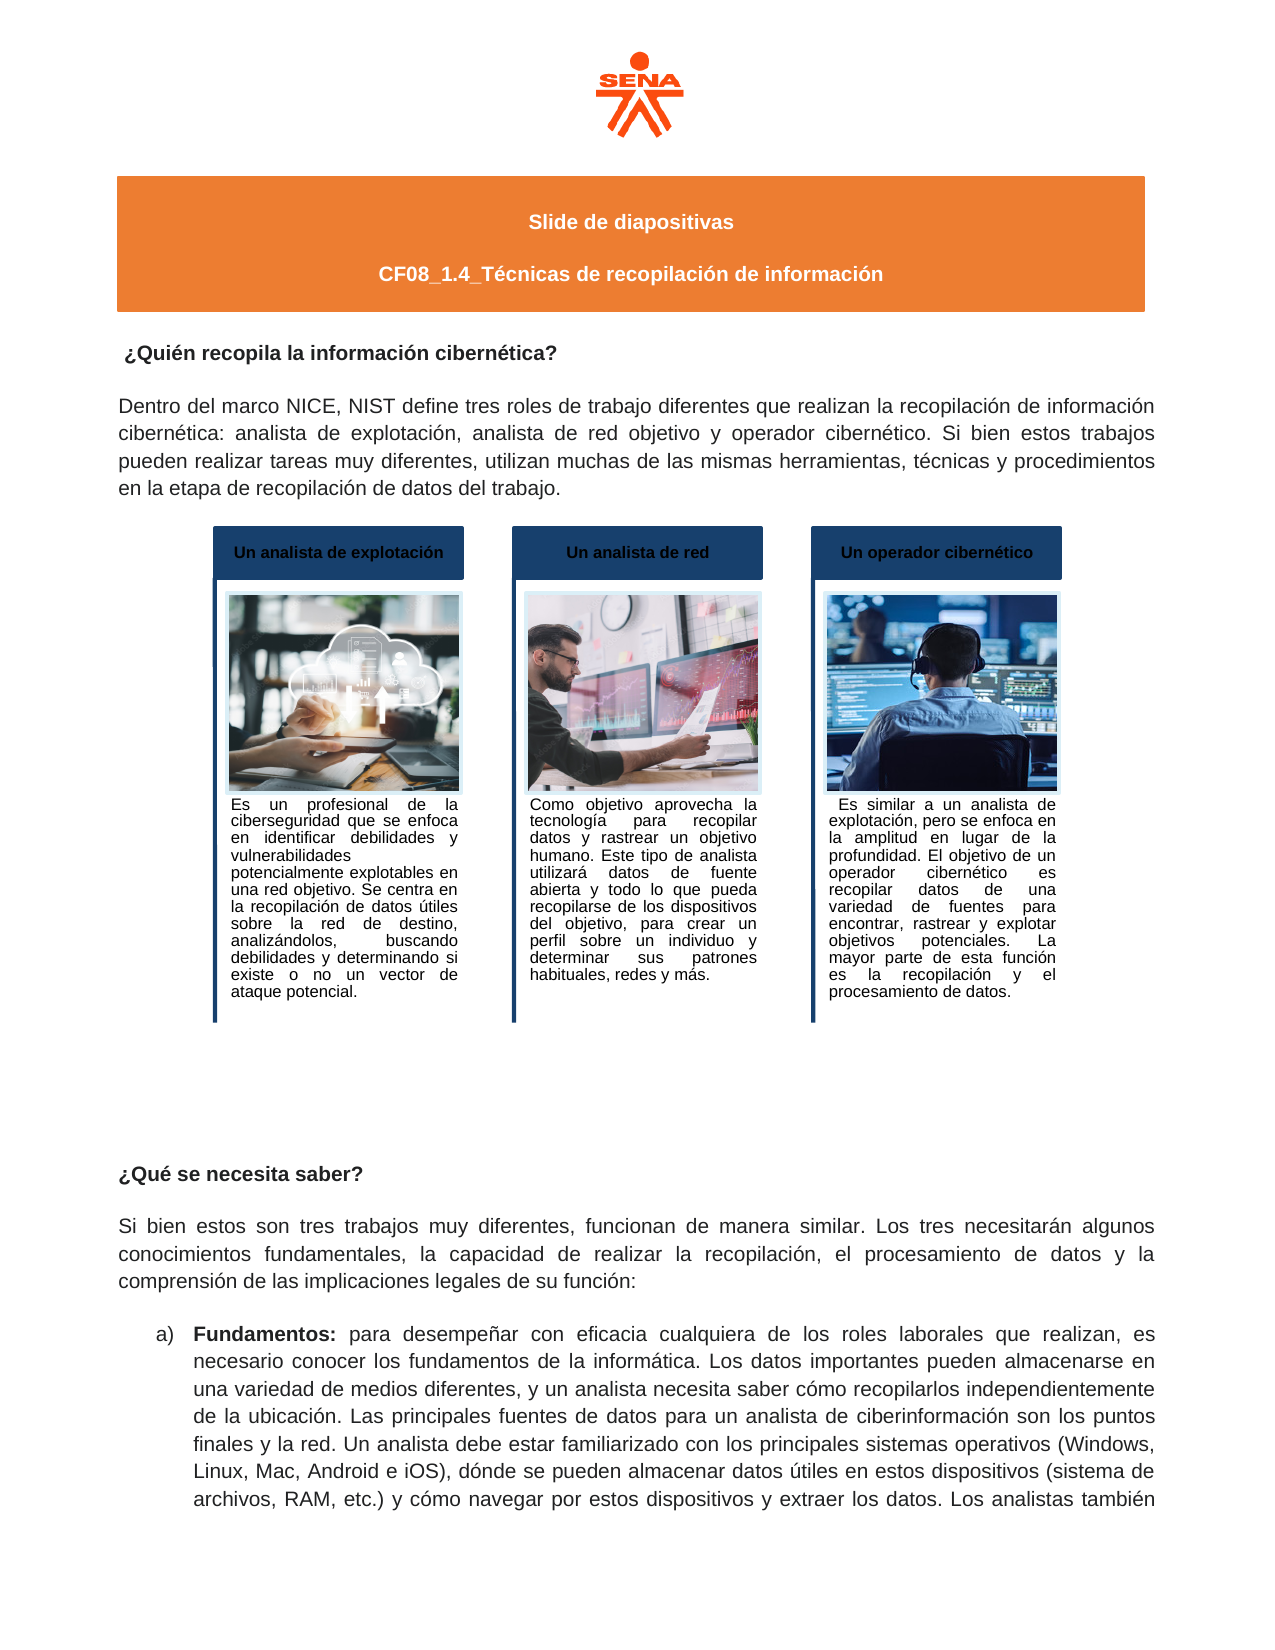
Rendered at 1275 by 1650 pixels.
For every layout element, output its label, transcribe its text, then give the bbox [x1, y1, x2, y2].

picture [229, 595, 459, 791]
text ¿Quién recopila la información cibernética? [118, 341, 1157, 365]
picture [585, 48, 690, 142]
text Dentro del marco NICE, NIST define tres roles de trabajo diferentes que realizan la recopilación de información cibernética: analista de explotación, analista de red objetivo y operador cibernético. Si bien estos trabajos pueden realizar tareas muy diferentes, utilizan muchas de las mismas herramientas, técnicas y procedimientos en la etapa de recopilación de datos del trabajo. [118, 393, 1157, 500]
picture [528, 595, 758, 791]
picture [827, 595, 1057, 791]
text ¿Qué se necesita saber? [118, 1162, 1157, 1186]
text Si bien estos son tres trabajos muy diferentes, funcionan de manera similar. Los tres necesitarán algunos conocimientos fundamentales, la capacidad de realizar la recopilación, el procesamiento de datos y la comprensión de las implicaciones legales de su función: [118, 1214, 1157, 1293]
